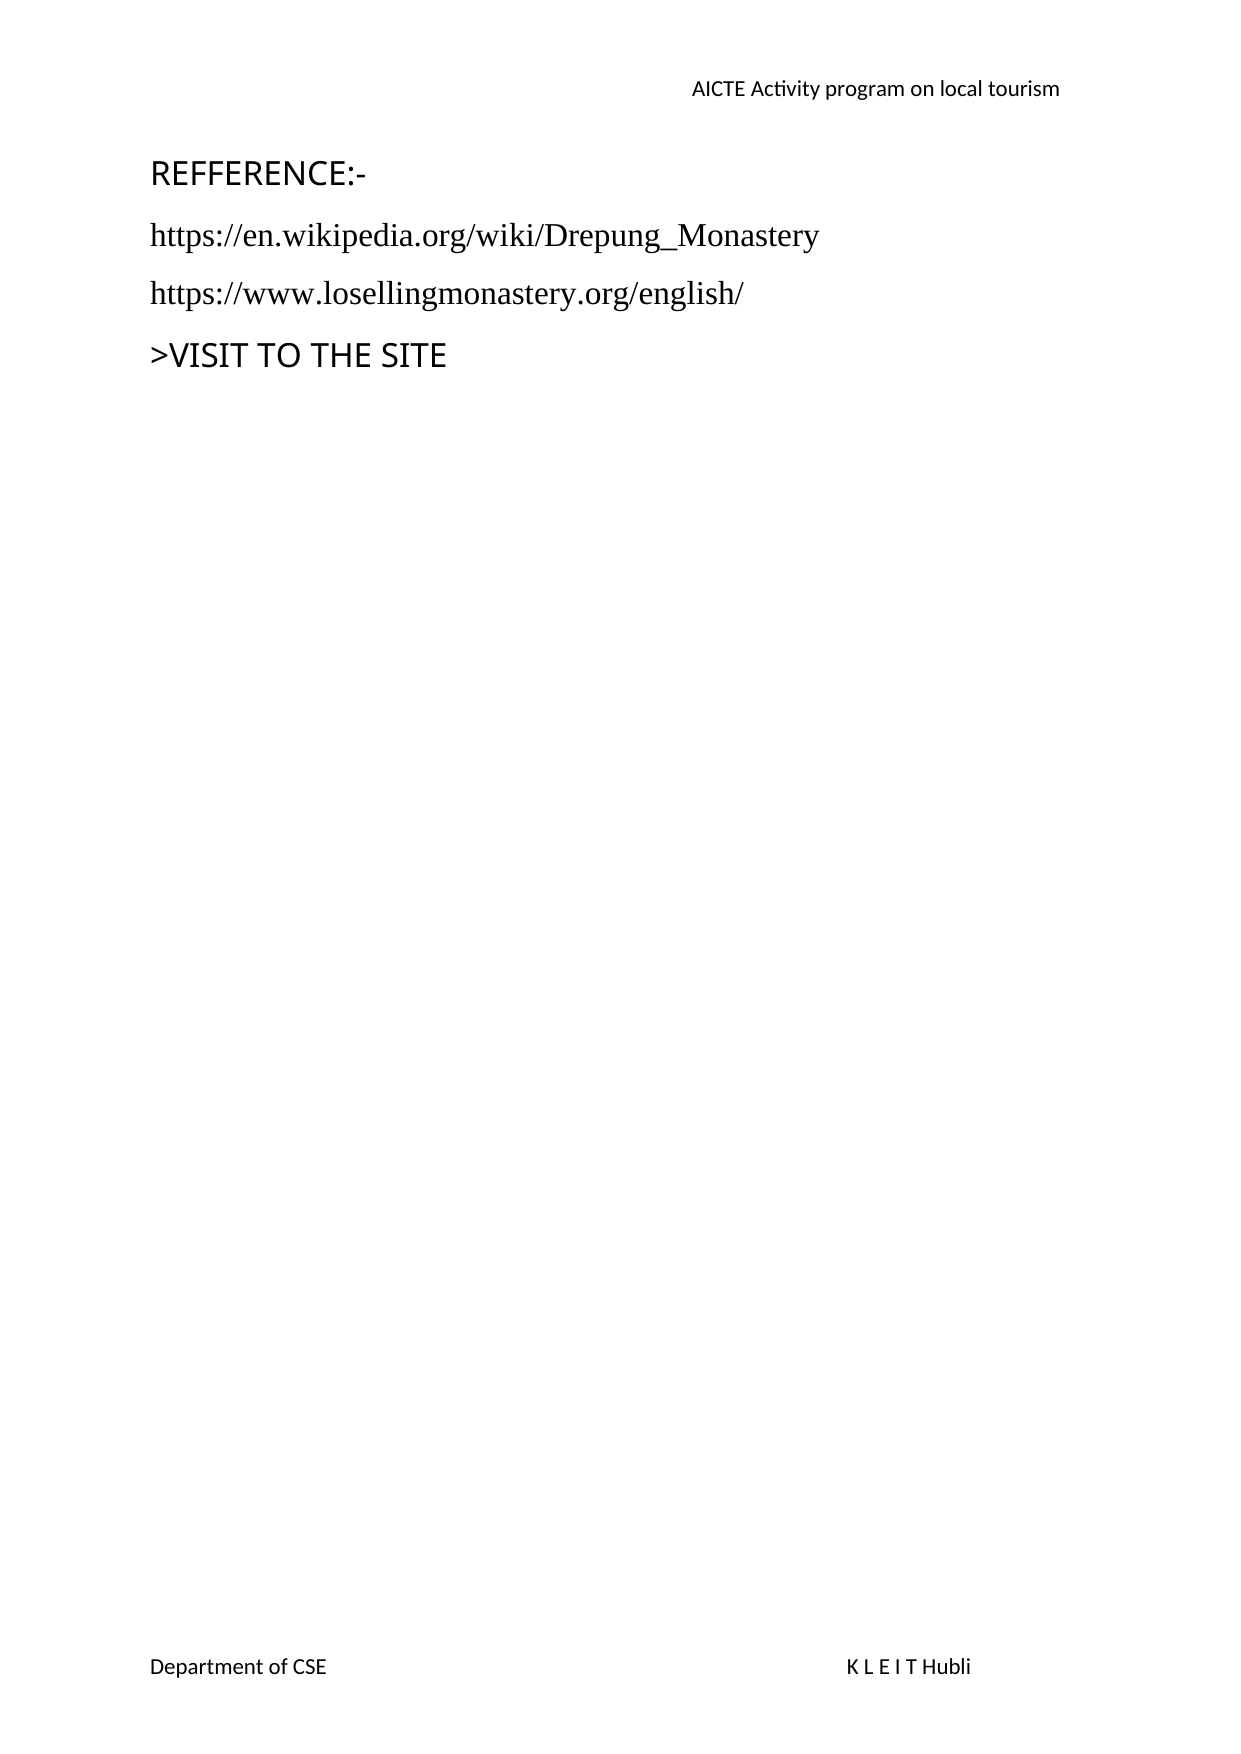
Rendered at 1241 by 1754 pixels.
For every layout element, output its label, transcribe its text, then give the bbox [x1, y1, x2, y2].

text https://www.losellingmonastery.org/english/ [150, 274, 1090, 312]
text >VISIT TO THE SITE [150, 332, 1090, 377]
text https://en.wikipedia.org/wiki/Drepung_Monastery [150, 216, 1090, 254]
text REFFERENCE:- [150, 150, 1090, 195]
